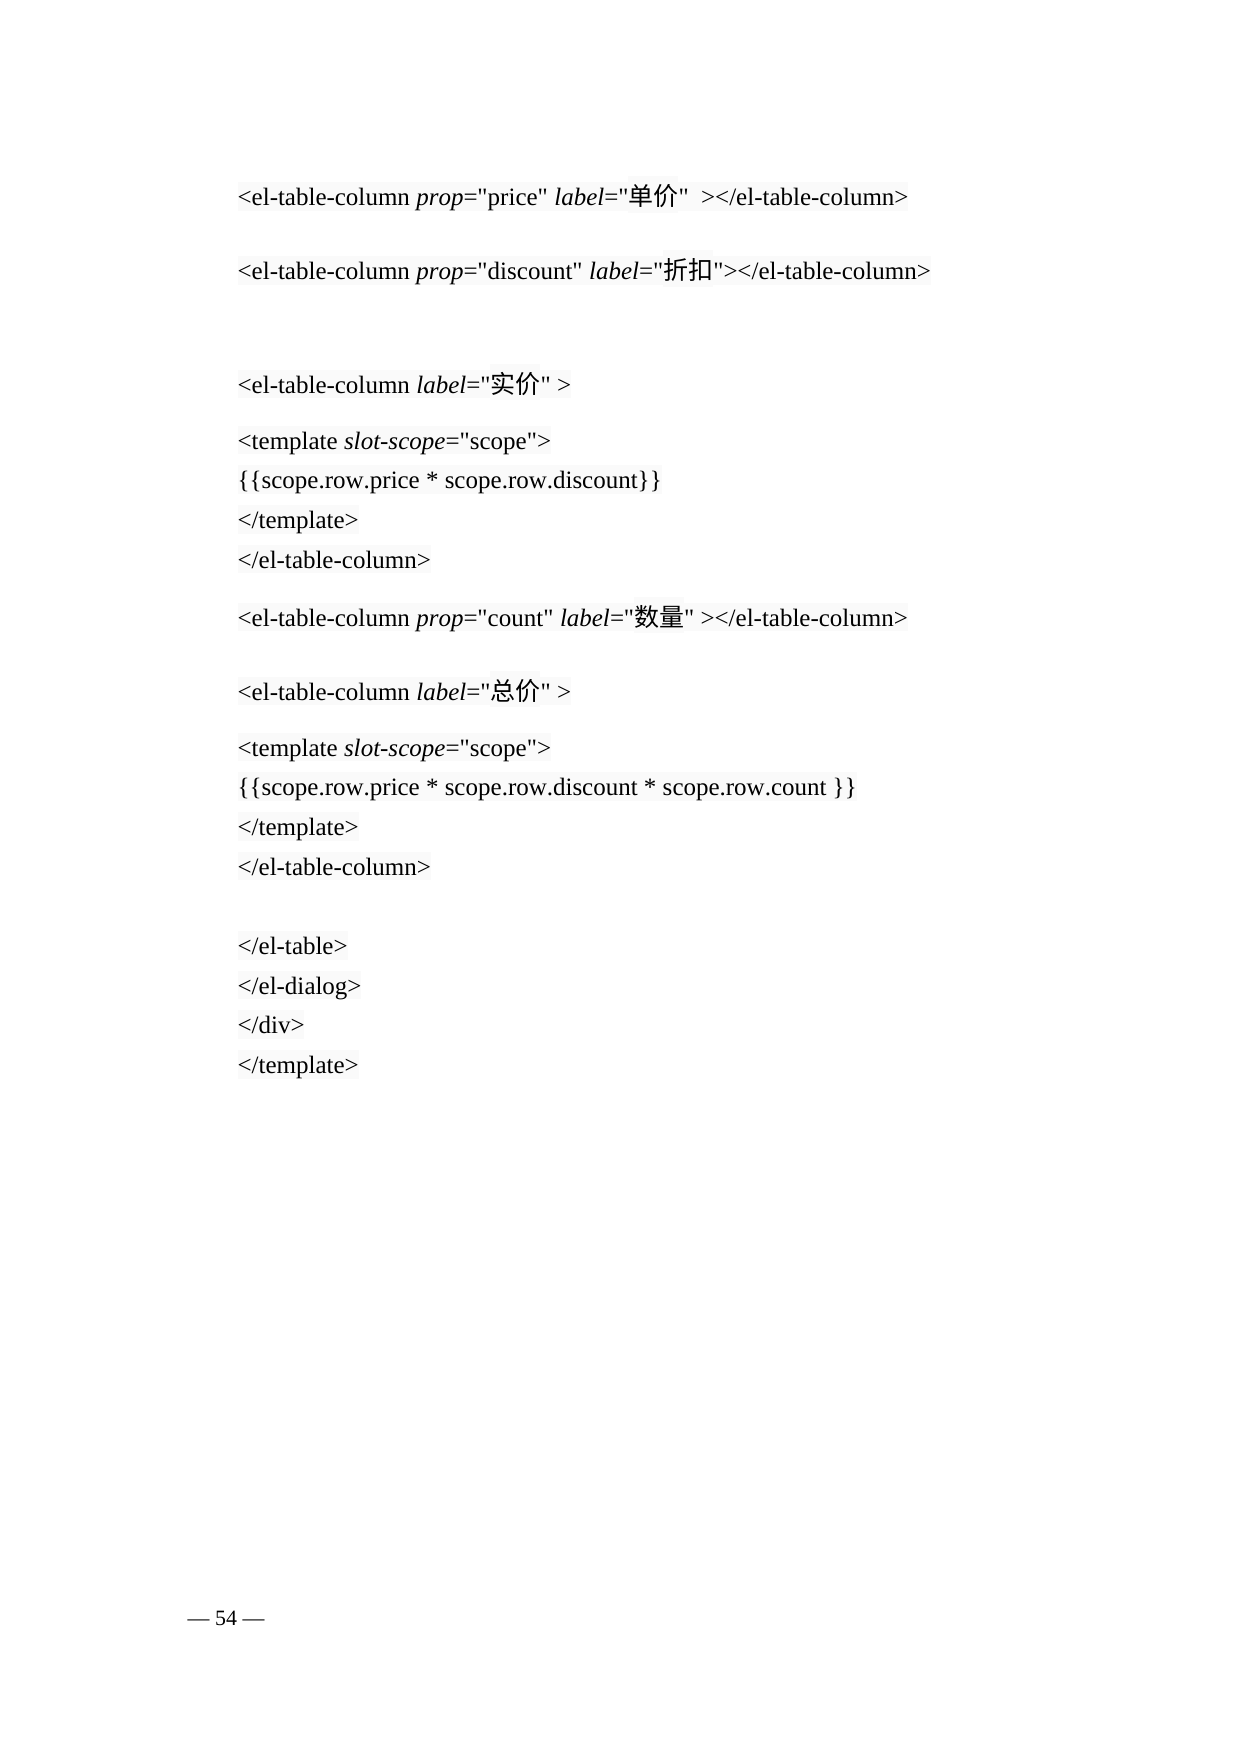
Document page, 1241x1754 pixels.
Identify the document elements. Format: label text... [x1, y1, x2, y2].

text {{scope.row.price * scope.row.discount}} [187, 463, 1053, 496]
text <template slot-scope="scope"> [187, 731, 1053, 763]
text </template> [187, 1048, 1053, 1081]
text </el-table-column> [187, 850, 1053, 882]
text </el-table-column> [187, 543, 1053, 575]
text <el-table-column prop="count" label="数量" ></el-table-column> [187, 583, 1053, 648]
text </el-dialog> [187, 969, 1053, 1001]
text <el-table-column prop="discount" label="折扣"></el-table-column> [187, 236, 1053, 301]
text </div> [187, 1008, 1053, 1041]
text {{scope.row.price * scope.row.discount * scope.row.count }} [187, 770, 1053, 803]
text </el-table> [187, 929, 1053, 962]
text <template slot-scope="scope"> [187, 424, 1053, 456]
text <el-table-column prop="price" label="单价" ></el-table-column> [187, 162, 1053, 227]
text </template> [187, 503, 1053, 536]
text </template> [187, 810, 1053, 843]
text <el-table-column label="实价" > [187, 350, 1053, 415]
text <el-table-column label="总价" > [187, 657, 1053, 722]
